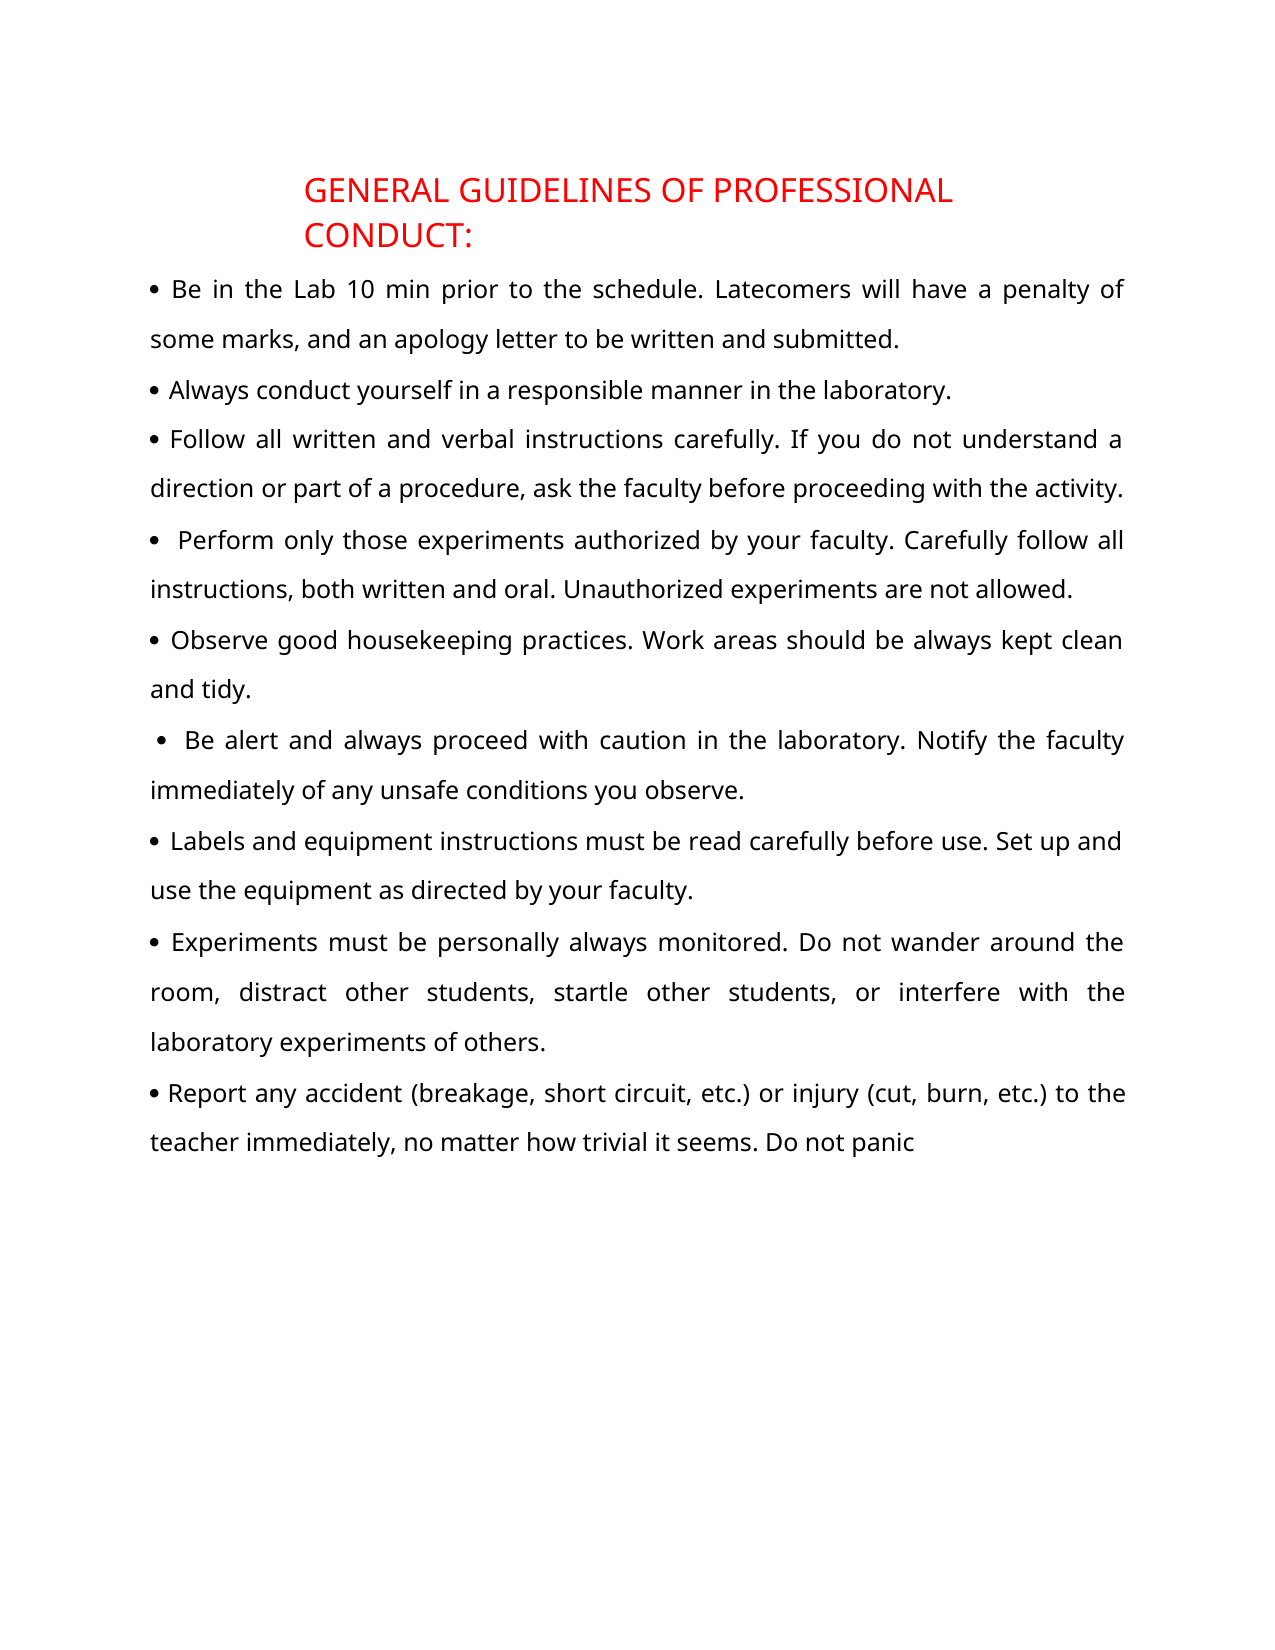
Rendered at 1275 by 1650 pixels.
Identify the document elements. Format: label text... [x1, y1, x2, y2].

list Labels and equipment instructions must be read carefully before use. Set up and use the equipment as directed by your faculty. [150, 823, 1124, 907]
list Experiments must be personally always monitored. Do not wander around the room, distract other students, startle other students, or interfere with the laboratory experiments of others. [150, 924, 1126, 1058]
list Perform only those experiments authorized by your faculty. Carefully follow all instructions, both written and oral. Unauthorized experiments are not allowed. [150, 522, 1125, 606]
list Observe good housekeeping practices. Work areas should be always kept clean and tidy. [150, 623, 1125, 706]
list Always conduct yourself in a responsible manner in the laboratory. [150, 372, 1181, 406]
list Follow all written and verbal instructions carefully. If you do not understand a direction or part of a procedure, ask the faculty before proceeding with the activity. [150, 422, 1124, 505]
list Be in the Lab 10 min prior to the schedule. Latecomers will have a penalty of some marks, and an apology letter to be written and submitted. [150, 272, 1124, 356]
list Report any accident (breakage, short circuit, etc.) or injury (cut, burn, etc.) to the teacher immediately, no matter how trivial it seems. Do not panic [150, 1075, 1126, 1159]
list Be alert and always proceed with caution in the laboratory. Notify the faculty immediately of any unsafe conditions you observe. [150, 723, 1125, 807]
subtitle GENERAL GUIDELINES OF PROFESSIONAL CONDUCT: [303, 167, 997, 258]
